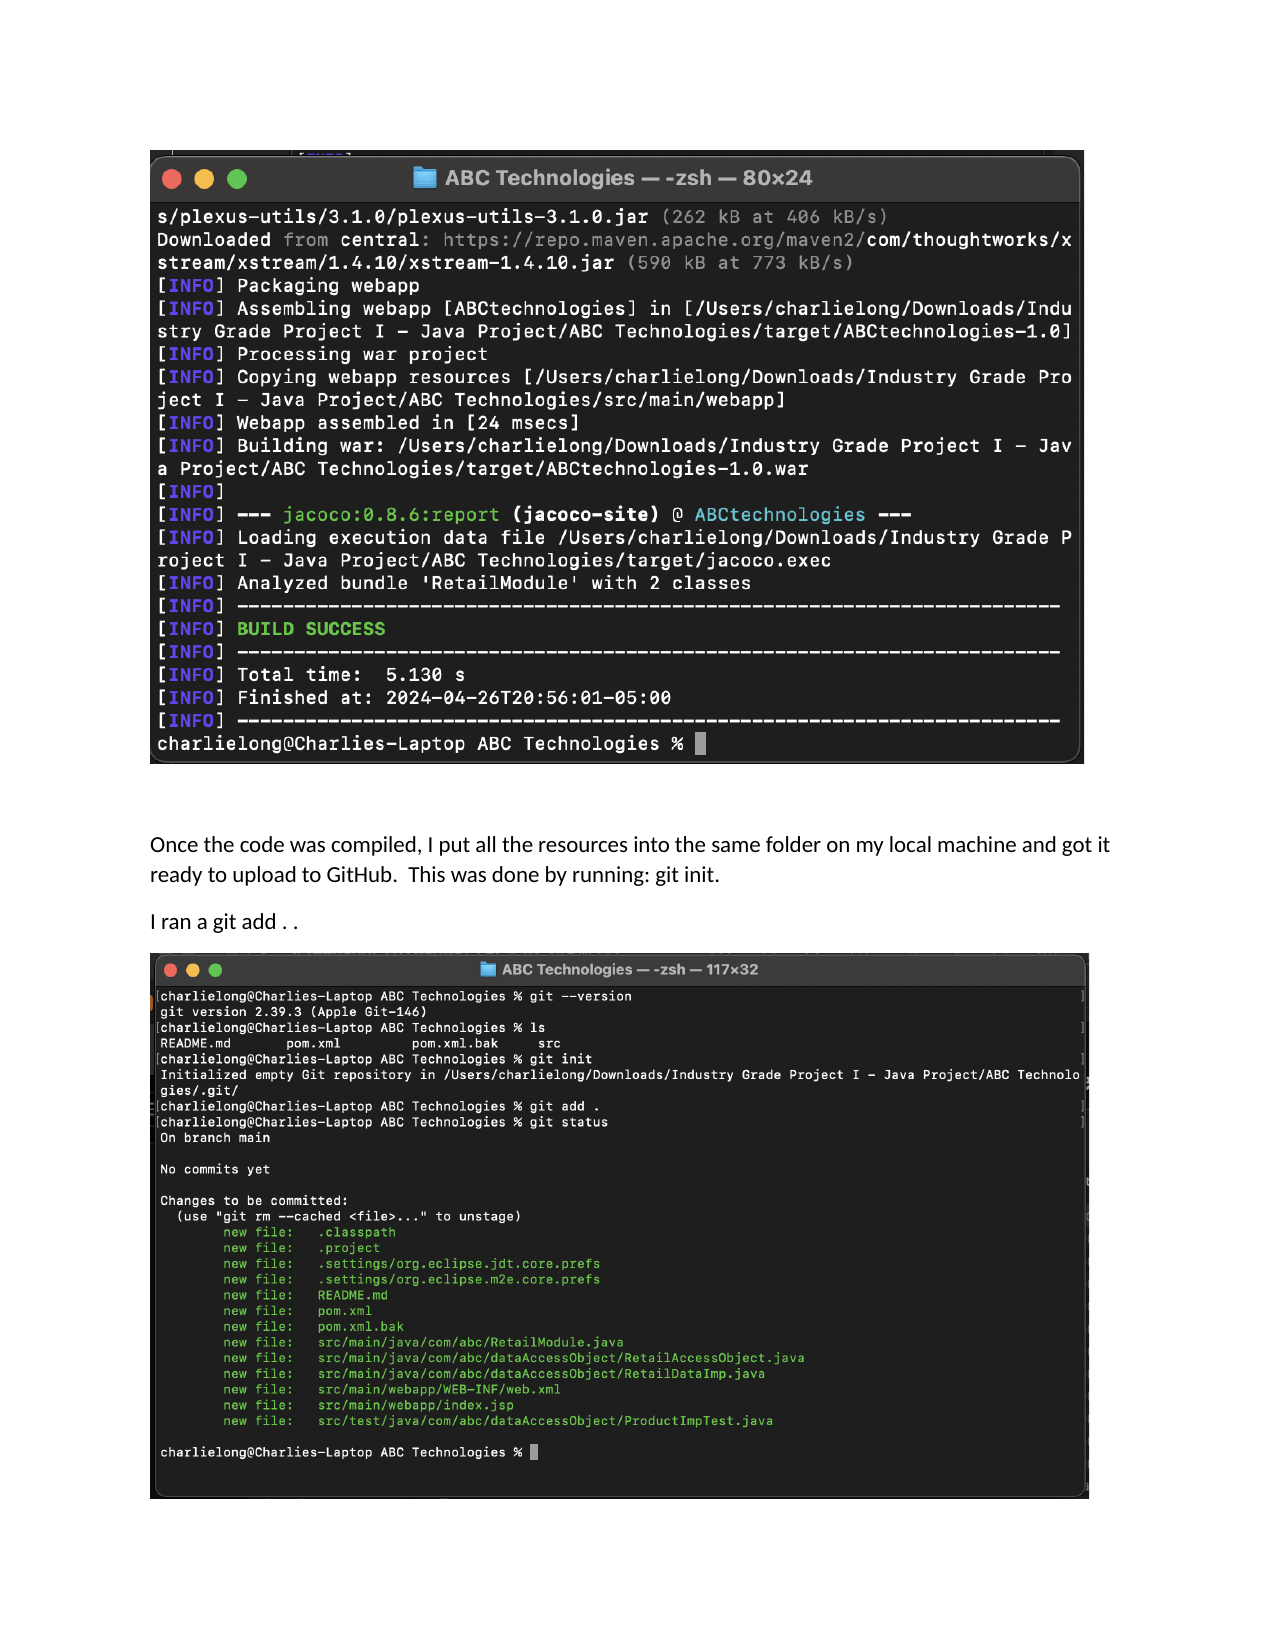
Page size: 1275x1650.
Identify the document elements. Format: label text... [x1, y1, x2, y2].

text Once the code was compiled, I put all the resources into the same folder on my local machine and got it ready to upload to GitHub. This was done by running: git init. [150, 830, 1125, 888]
picture [150, 953, 1090, 1499]
text I ran a git add . . [150, 907, 1125, 935]
picture [150, 150, 1085, 764]
